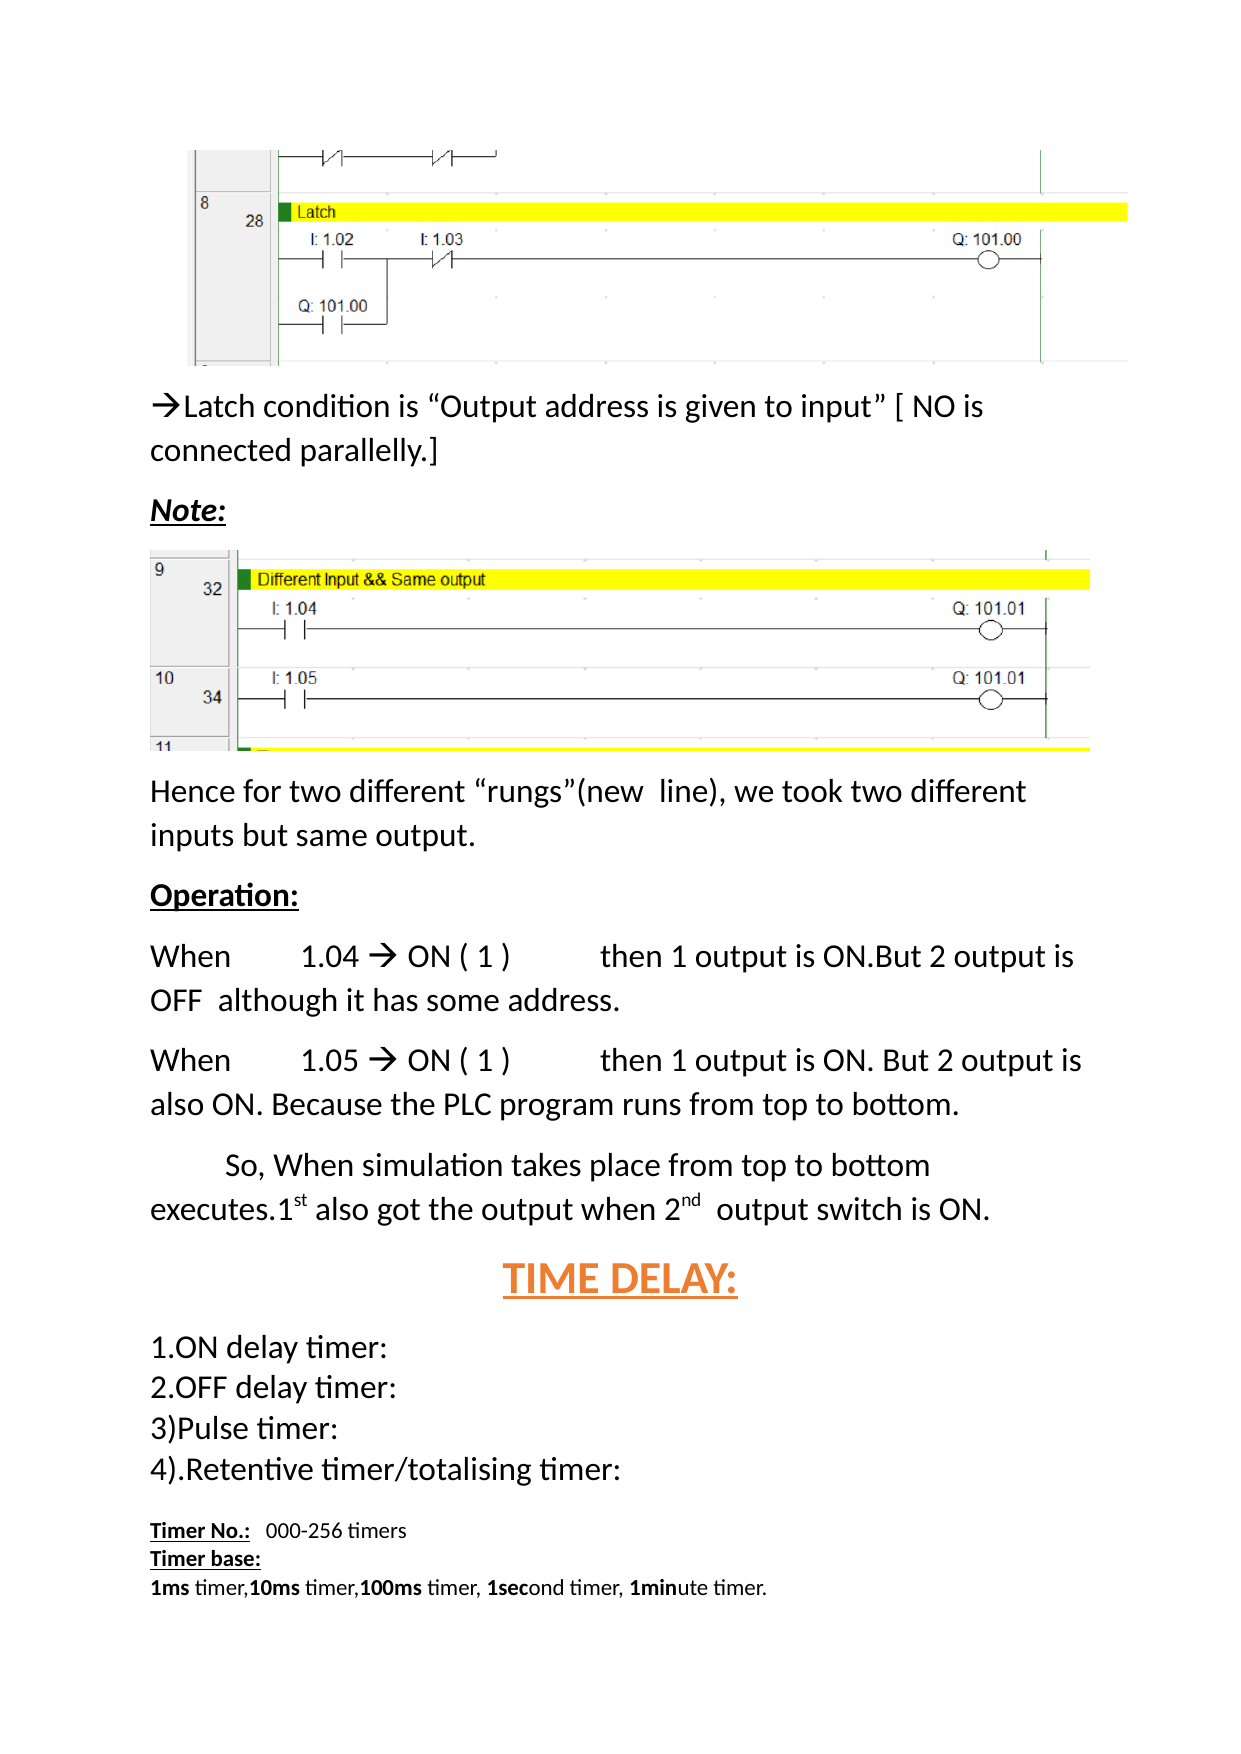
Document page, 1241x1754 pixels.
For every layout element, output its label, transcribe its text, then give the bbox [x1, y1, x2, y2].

text Latch condition is “Output address is given to input” [ NO is connected parallelly.] [150, 385, 1090, 469]
text When 1.05 ON ( 1 ) then 1 output is ON. But 2 output is also ON. Because the PLC program runs from top to bottom. [150, 1039, 1090, 1124]
text 1ms timer,10ms timer,100ms timer, 1second timer, 1minute timer. [150, 1573, 1090, 1601]
picture [150, 550, 1091, 751]
text 3)Pulse timer: [150, 1407, 1090, 1448]
text 2.OFF delay timer: [150, 1366, 1090, 1407]
text Timer No.: 000-256 timers [150, 1517, 1090, 1544]
picture [187, 150, 1128, 366]
text TIME DELAY: [150, 1249, 1090, 1304]
text 1.ON delay timer: [150, 1326, 1090, 1366]
text Note: [150, 489, 1090, 530]
text Hence for two different “rungs”(new line), we took two different inputs but same output. [150, 770, 1090, 854]
text When 1.04 ON ( 1 ) then 1 output is ON.But 2 output is OFF although it has some address. [150, 935, 1090, 1019]
text Operation: [150, 874, 1090, 915]
text 4).Retentive timer/totalising timer: [150, 1448, 1090, 1488]
text So, When simulation takes place from top to bottom executes.1st also got the output when 2nd output switch is ON. [150, 1144, 1090, 1229]
text Timer base: [150, 1544, 1090, 1573]
